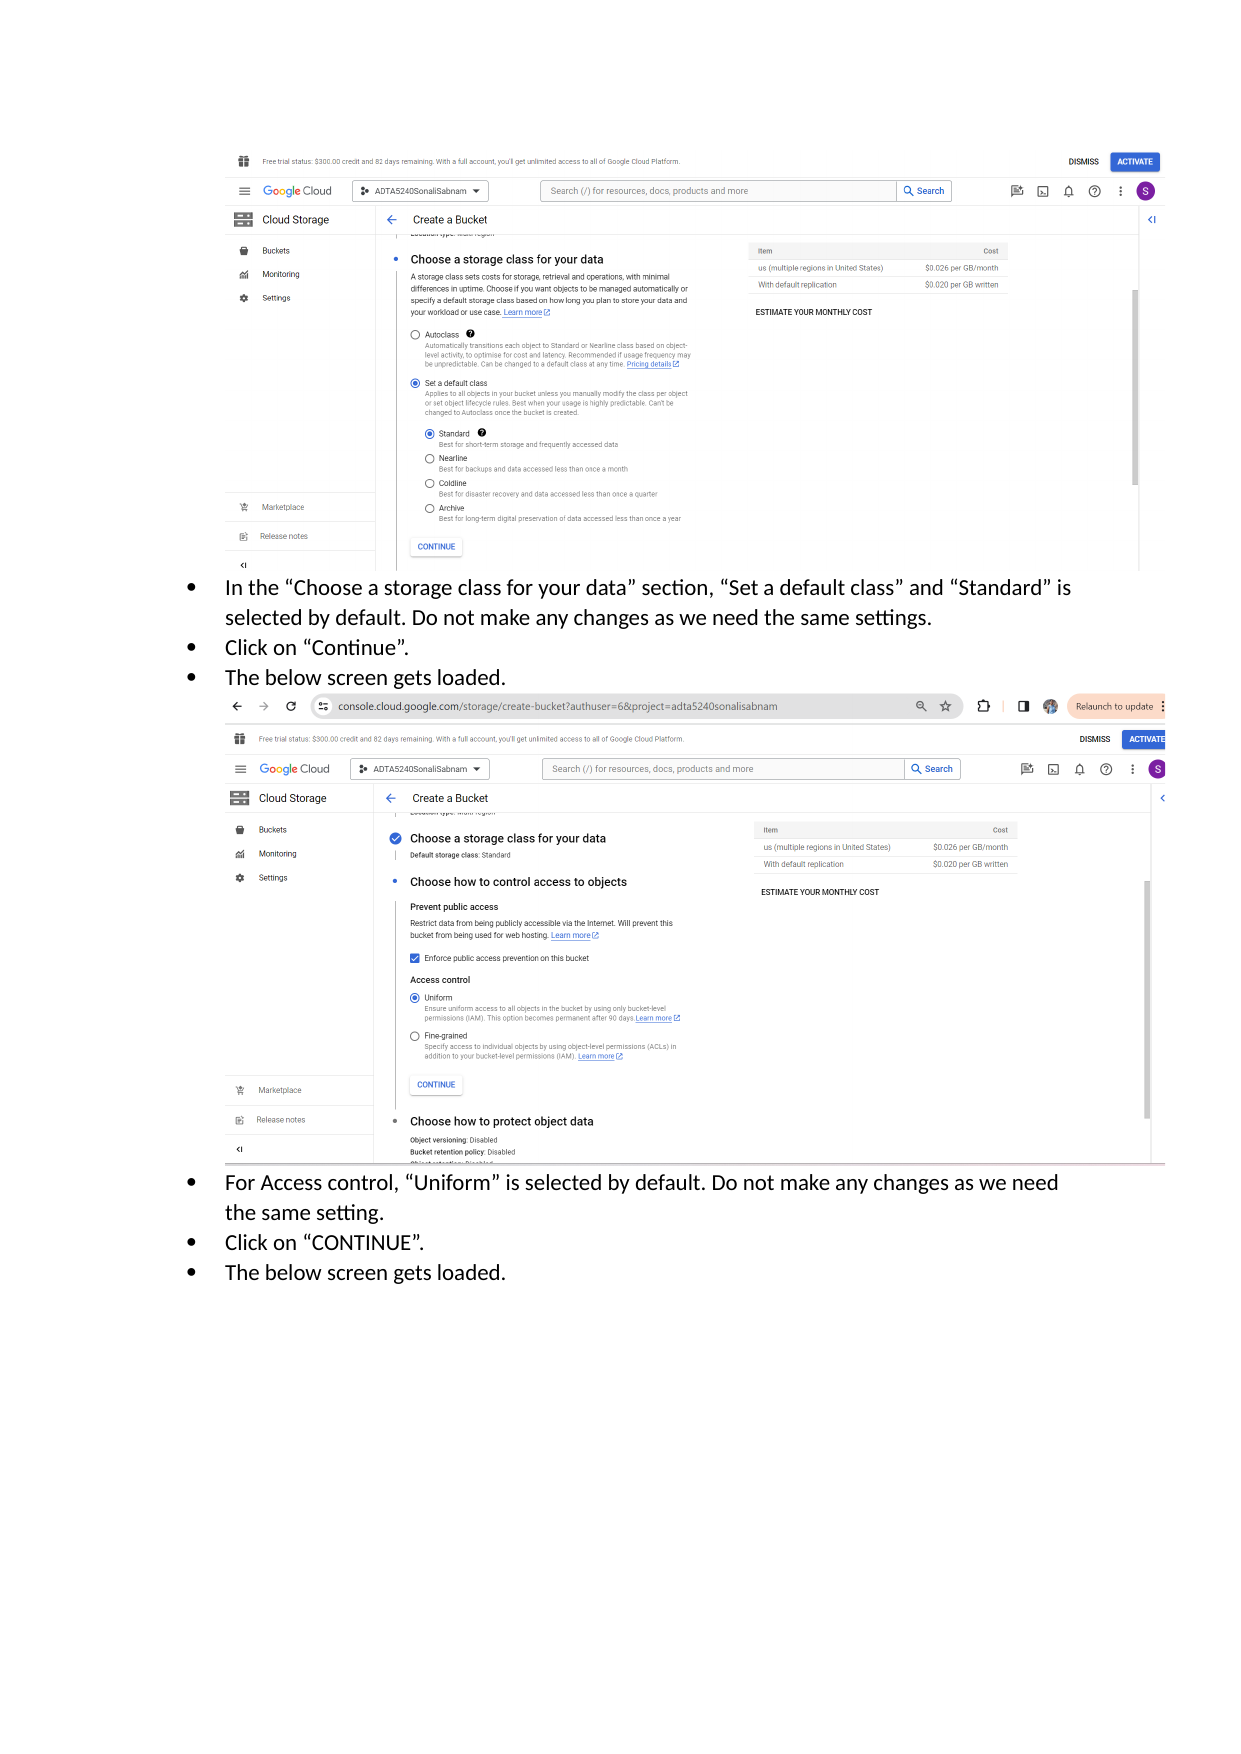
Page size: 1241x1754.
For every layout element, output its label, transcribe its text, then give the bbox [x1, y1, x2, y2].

list The below screen gets loaded. [187, 1258, 1090, 1286]
list In the “Choose a storage class for your data” section, “Set a default class” and “Standard” is selected by default. Do not make any changes as we need the same settings. [187, 573, 1090, 631]
list For Access control, “Uniform” is selected by default. Do not make any changes as we need the same setting. [187, 1168, 1090, 1226]
picture [225, 693, 1166, 1166]
list Click on “Continue”. [187, 633, 1090, 661]
picture [225, 150, 1166, 571]
list The below screen gets loaded. [187, 663, 1090, 691]
list Click on “CONTINUE”. [187, 1228, 1090, 1256]
